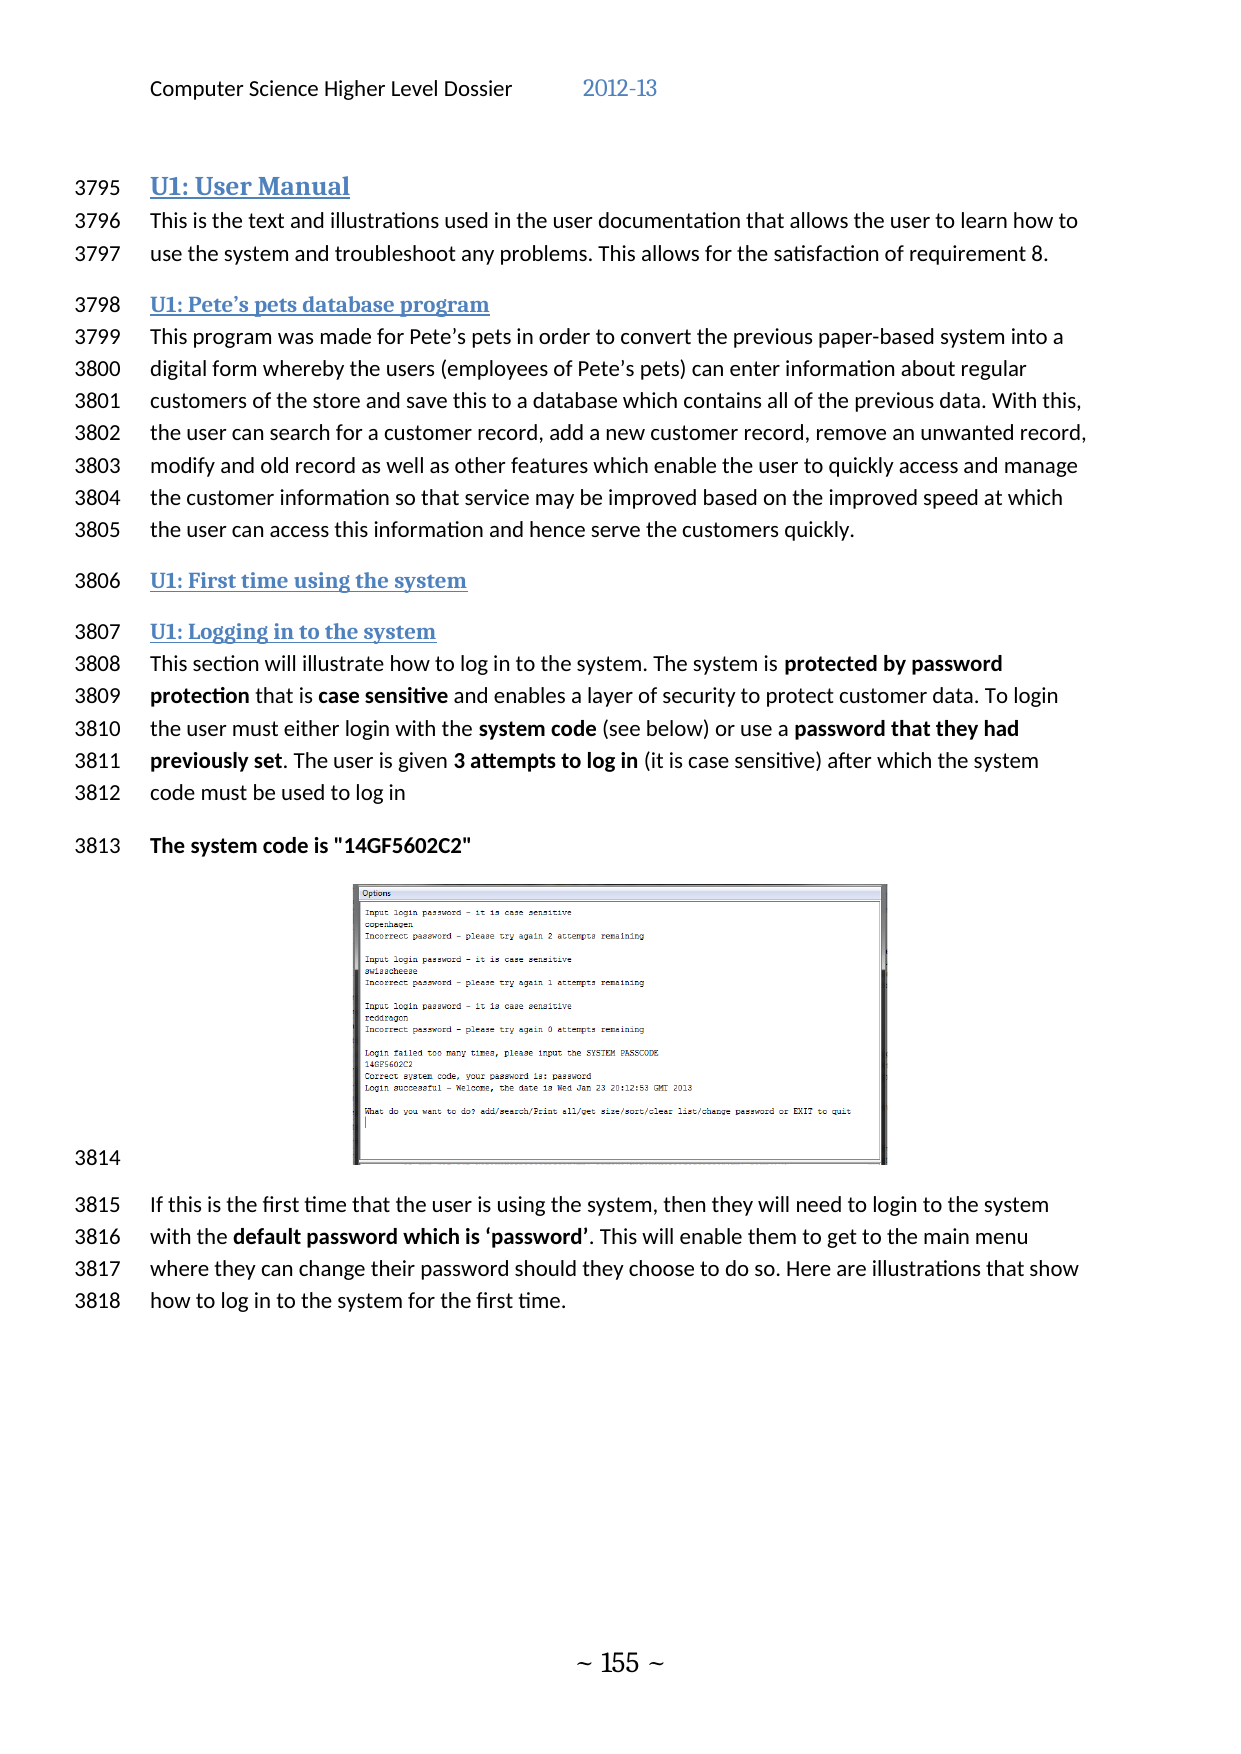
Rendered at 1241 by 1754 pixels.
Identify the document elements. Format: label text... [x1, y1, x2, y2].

subtitle U1: First time using the system [150, 568, 1090, 594]
text This section will illustrate how to log in to the system. The system is protected by password protection that is case sensitive and enables a layer of security to protect customer data. To login the user must either login with the system code (see below) or use a password that they had previously set. The user is given 3 attempts to log in (it is case sensitive) after which the system code must be used to log in [150, 649, 1090, 806]
subtitle U1: Logging in to the system [150, 619, 1090, 646]
picture [352, 884, 888, 1165]
subtitle U1: User Manual [150, 171, 1090, 202]
text This is the text and illustrations used in the user documentation that allows the user to learn how to use the system and troubleshoot any problems. This allows for the satisfaction of requirement 8. [150, 207, 1090, 267]
text If this is the first time that the user is using the system, then they will need to login to the system with the default password which is ‘password’. This will enable them to get to the main menu where they can change their password should they choose to do so. Here are illustrations that show how to log in to the system for the first time. [150, 1190, 1090, 1314]
text This program was made for Pete’s pets in order to convert the previous paper-based system into a digital form whereby the users (employees of Pete’s pets) can enter information about regular customers of the store and save this to a database which contains all of the previous data. With this, the user can search for a customer record, add a new customer record, remove an unwanted record, modify and old record as well as other features which enable the user to quickly access and manage the customer information so that service may be improved based on the improved speed at which the user can access this information and hence serve the customers quickly. [150, 322, 1090, 543]
subtitle U1: Pete’s pets database program [150, 292, 1090, 318]
text The system code is "14GF5602C2" [150, 831, 1090, 859]
